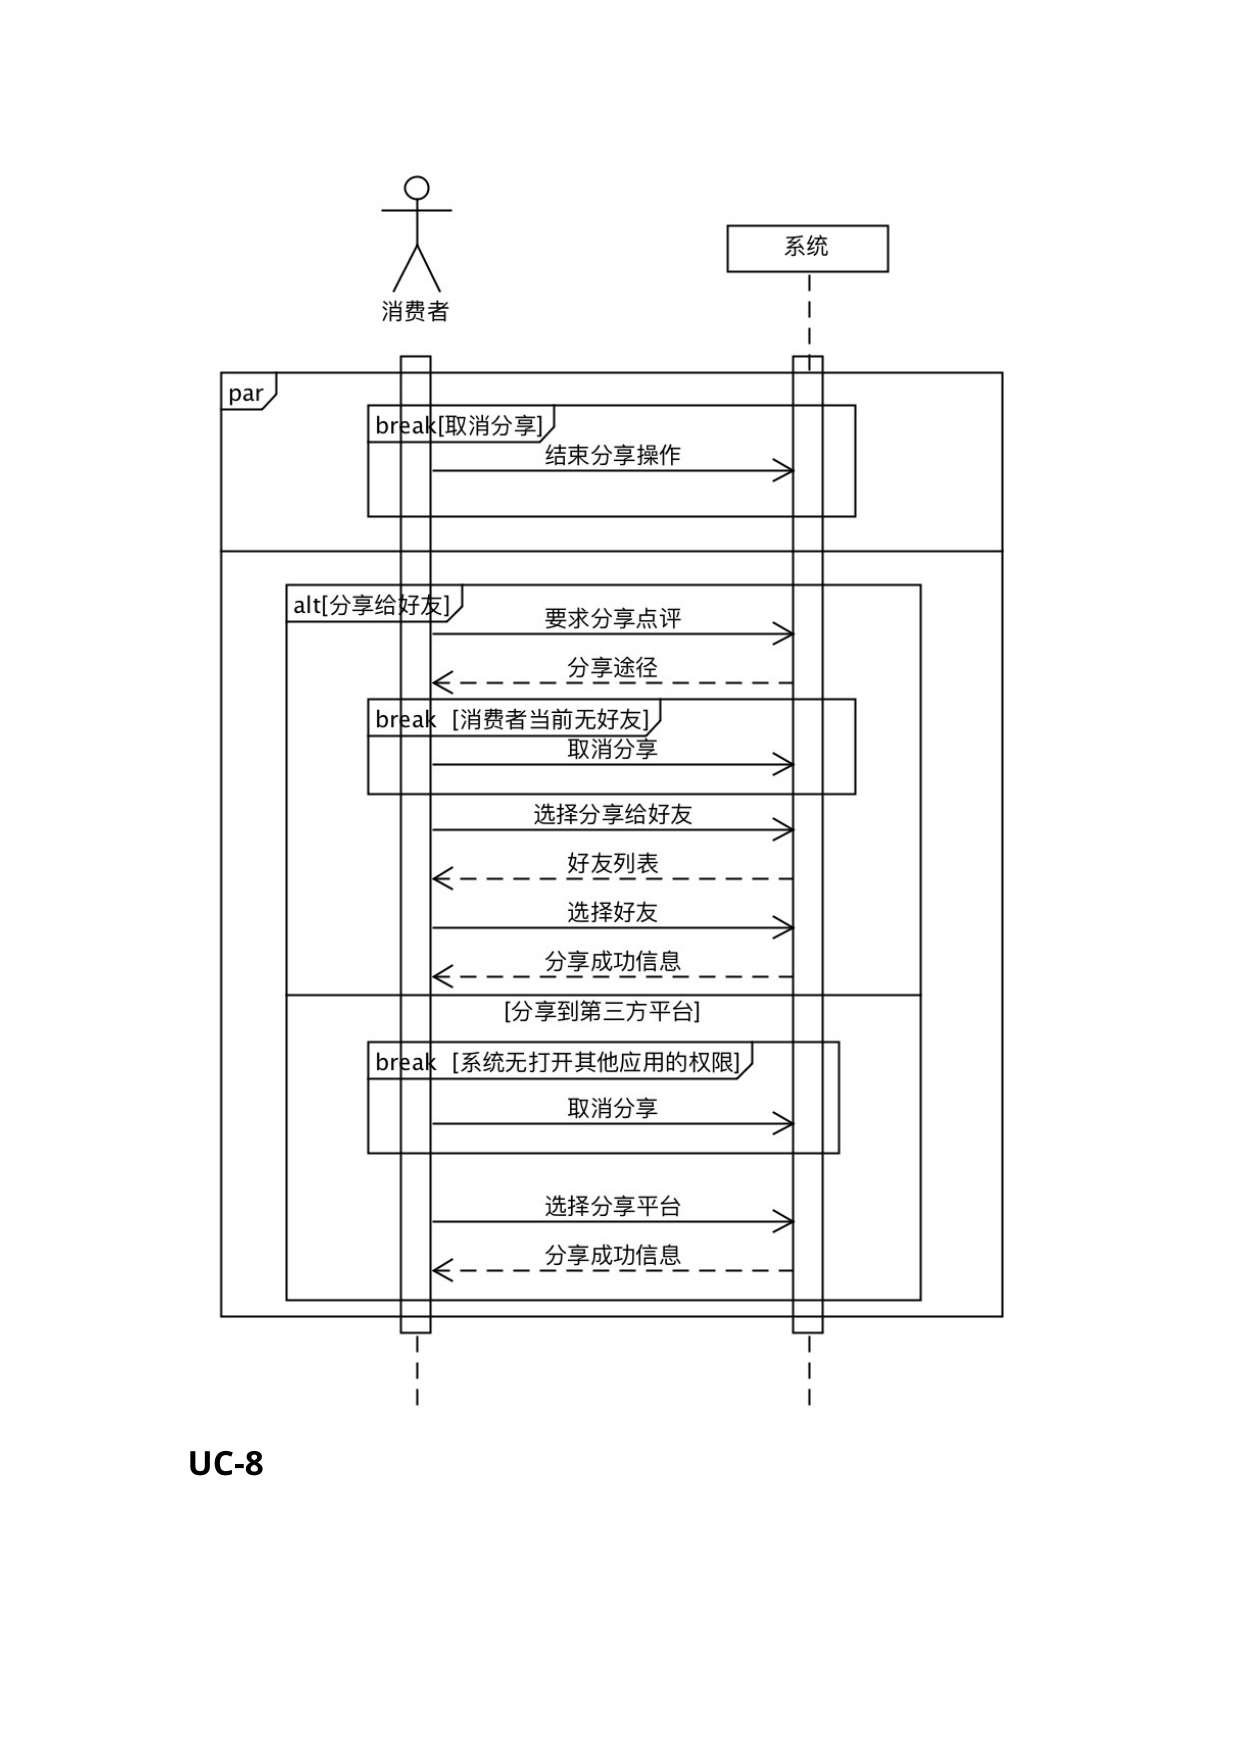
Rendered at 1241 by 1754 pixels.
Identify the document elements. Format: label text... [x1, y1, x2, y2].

text UC-8 [187, 1429, 1053, 1494]
picture [187, 162, 1053, 1414]
